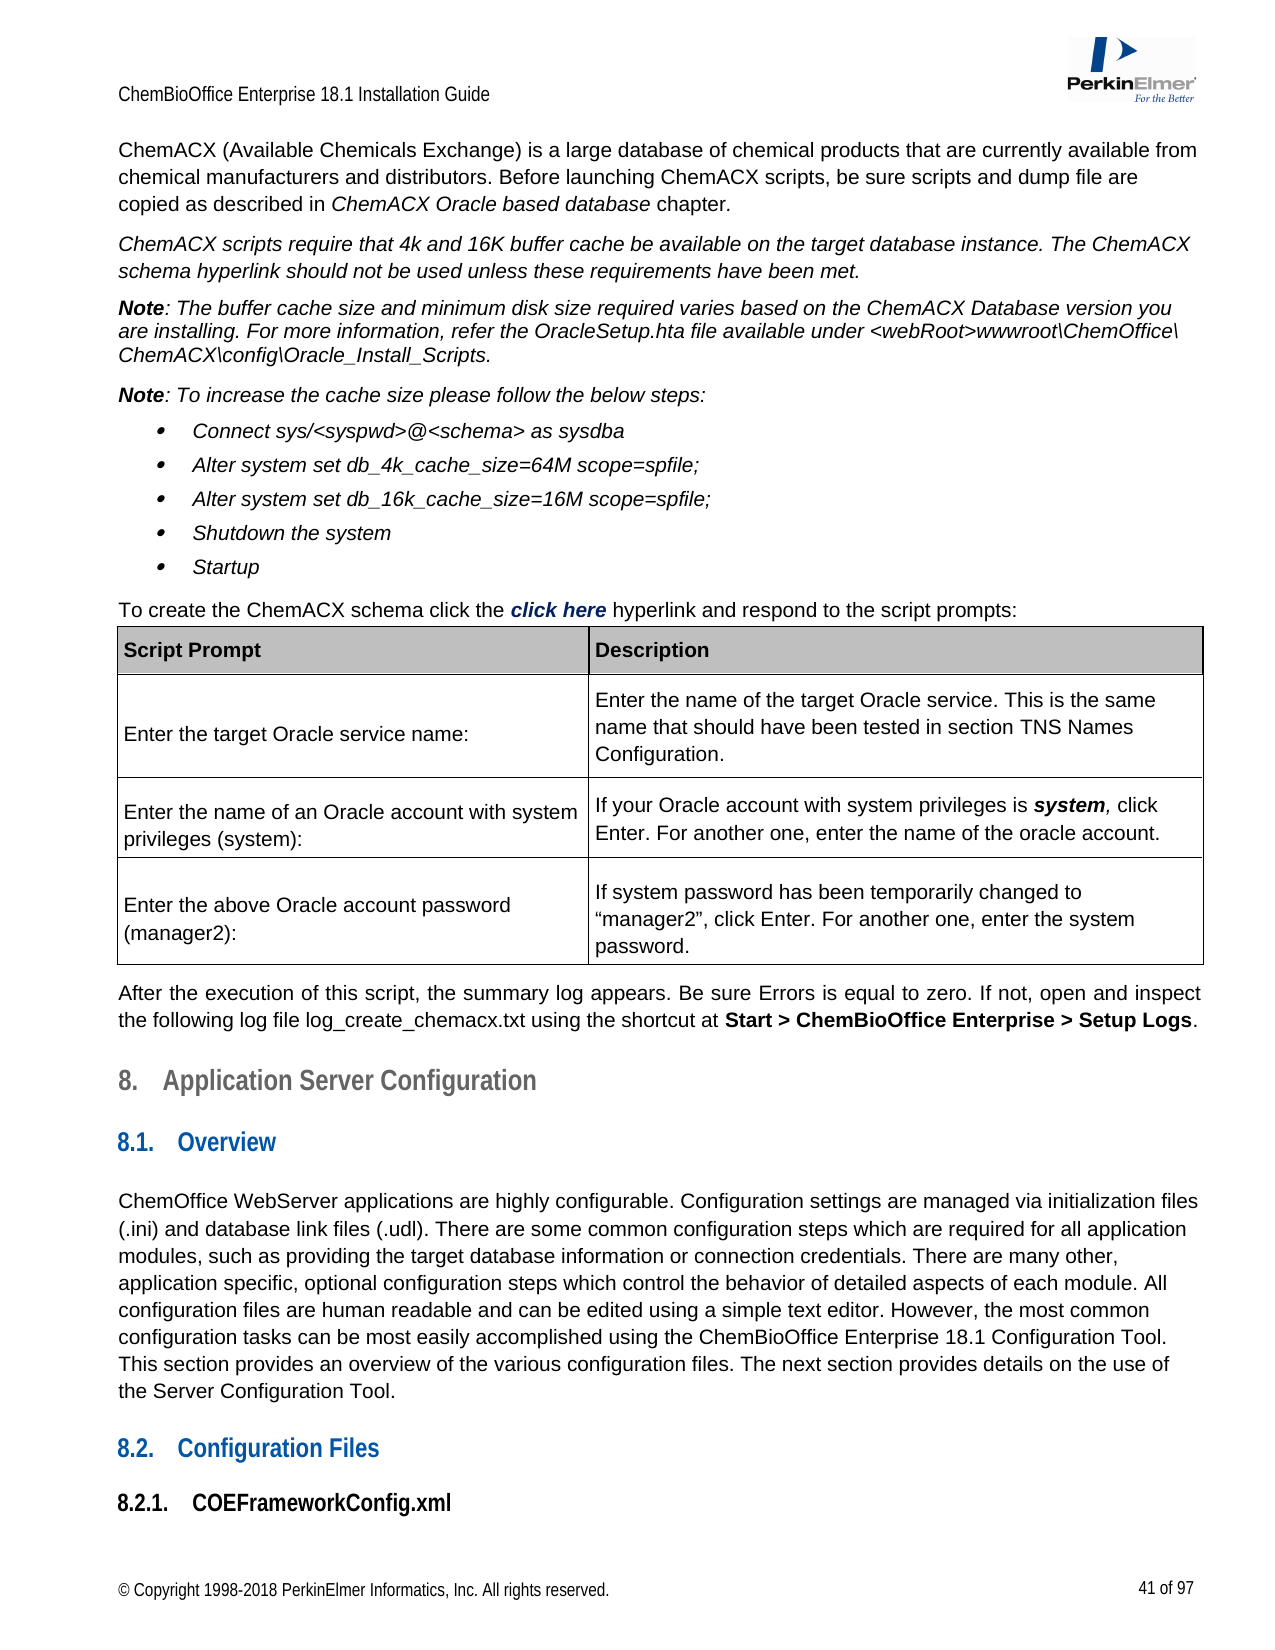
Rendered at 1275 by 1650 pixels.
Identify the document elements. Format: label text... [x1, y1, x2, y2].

table_cell Enter the name of an Oracle account with system privileges (system): [118, 778, 588, 857]
table_cell Enter the target Oracle service name: [118, 675, 588, 777]
list Alter system set db_16k_cache_size=16M scope=spfile; [155, 487, 1204, 511]
table_header Script Prompt [118, 627, 588, 673]
table_header Description [590, 627, 1202, 673]
picture [1067, 37, 1197, 102]
list Shutdown the system [155, 521, 1204, 545]
text Note: The buffer cache size and minimum disk size required varies based on the ChemACX Database version you are installing. For more information, refer the OracleSetup.hta file available under <webRoot>wwwroot\ChemOffice\ChemACX\config\Oracle_Install_Scripts. [118, 295, 1204, 367]
text ChemACX scripts require that 4k and 16K buffer cache be available on the target database instance. The ChemACX schema hyperlink should not be used unless these requirements have been met. [118, 229, 1204, 283]
table_cell Enter the name of the target Oracle service. This is the same name that should have been tested in section TNS Names Configuration. [589, 675, 1203, 777]
subtitle Application Server Configuration [118, 1057, 1204, 1097]
text Note: To increase the cache size please follow the below steps: [118, 380, 1204, 407]
subtitle Overview [117, 1126, 1204, 1157]
table_cell If your Oracle account with system privileges is system, click Enter. For another one, enter the name of the oracle account. [589, 777, 1203, 857]
subtitle COEFrameworkConfig.xml [117, 1492, 1204, 1521]
list Alter system set db_4k_cache_size=64M scope=spfile; [155, 453, 1204, 477]
subtitle Configuration Files [117, 1432, 1204, 1463]
text ChemACX (Available Chemicals Exchange) is a large database of chemical products that are currently available from chemical manufacturers and distributors. Before launching ChemACX scripts, be sure scripts and dump file are copied as described in ChemACX Oracle based database chapter. [118, 135, 1204, 216]
list Startup [155, 555, 1204, 579]
text After the execution of this script, the summary log appears. Be sure Errors is equal to zero. If not, open and inspect the following log file log_create_chemacx.txt using the shortcut at Start > ChemBioOffice Enterprise > Setup Logs. [118, 978, 1204, 1032]
text ChemOffice WebServer applications are highly configurable. Configuration settings are managed via initialization files (.ini) and database link files (.udl). There are some common configuration steps which are required for all application modules, such as providing the target database information or connection credentials. There are many other, application specific, optional configuration steps which control the behavior of detailed aspects of each module. All configuration files are human readable and can be edited using a simple text editor. However, the most common configuration tasks can be most easily accomplished using the ChemBioOffice Enterprise 18.1 Configuration Tool. This section provides an overview of the various configuration files. The next section provides details on the use of the Server Configuration Tool. [118, 1186, 1204, 1403]
list Connect sys/<syspwd>@<schema> as sysdba [155, 419, 1204, 443]
text To create the ChemACX schema click the click here hyperlink and respond to the script prompts: [118, 595, 1204, 622]
table_cell Enter the above Oracle account password (manager2): [118, 858, 588, 964]
table_cell If system password has been temporarily changed to “manager2”, click Enter. For another one, enter the system password. [589, 857, 1203, 964]
